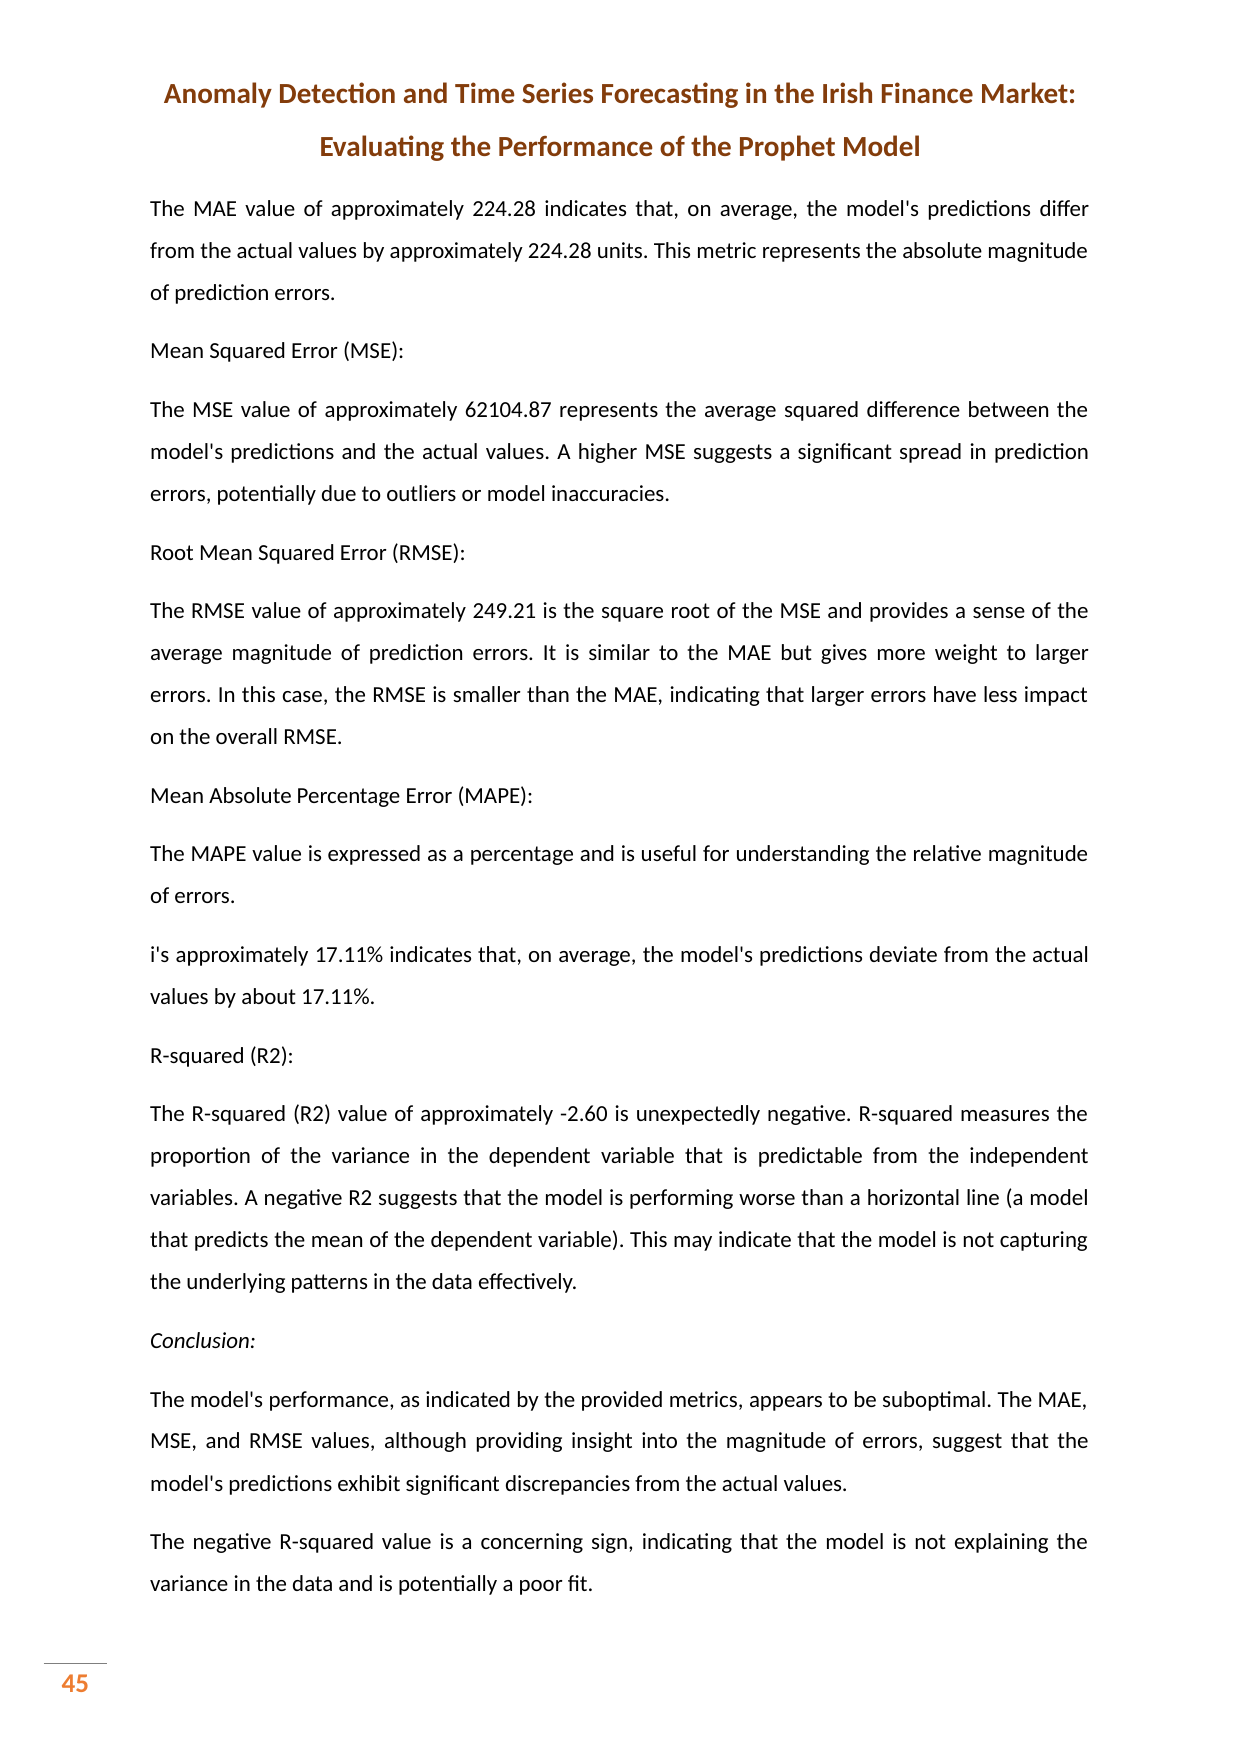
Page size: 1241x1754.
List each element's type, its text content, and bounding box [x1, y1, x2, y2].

text The MAPE value is expressed as a percentage and is useful for understanding the relative magnitude of errors. [150, 839, 1090, 909]
text The R-squared (R2) value of approximately -2.60 is unexpectedly negative. R-squared measures the proportion of the variance in the dependent variable that is predictable from the independent variables. A negative R2 suggests that the model is performing worse than a horizontal line (a model that predicts the mean of the dependent variable). This may indicate that the model is not capturing the underlying patterns in the data effectively. [150, 1099, 1090, 1295]
text i's approximately 17.11% indicates that, on average, the model's predictions deviate from the actual values by about 17.11%. [150, 940, 1090, 1010]
text The MSE value of approximately 62104.87 represents the average squared difference between the model's predictions and the actual values. A higher MSE suggests a significant spread in prediction errors, potentially due to outliers or model inaccuracies. [150, 395, 1090, 507]
text Conclusion: [150, 1326, 1090, 1354]
text Root Mean Squared Error (RMSE): [150, 538, 1090, 566]
text The MAE value of approximately 224.28 indicates that, on average, the model's predictions differ from the actual values by approximately 224.28 units. This metric represents the absolute magnitude of prediction errors. [150, 194, 1090, 306]
text The negative R-squared value is a concerning sign, indicating that the model is not explaining the variance in the data and is potentially a poor fit. [150, 1527, 1090, 1597]
text The RMSE value of approximately 249.21 is the square root of the MSE and provides a sense of the average magnitude of prediction errors. It is similar to the MAE but gives more weight to larger errors. In this case, the RMSE is smaller than the MAE, indicating that larger errors have less impact on the overall RMSE. [150, 596, 1090, 750]
text Mean Absolute Percentage Error (MAPE): [150, 781, 1090, 809]
text R-squared (R2): [150, 1041, 1090, 1069]
text The model's performance, as indicated by the provided metrics, appears to be suboptimal. The MAE, MSE, and RMSE values, although providing insight into the magnitude of errors, suggest that the model's predictions exhibit significant discrepancies from the actual values. [150, 1385, 1090, 1497]
text Mean Squared Error (MSE): [150, 336, 1090, 364]
